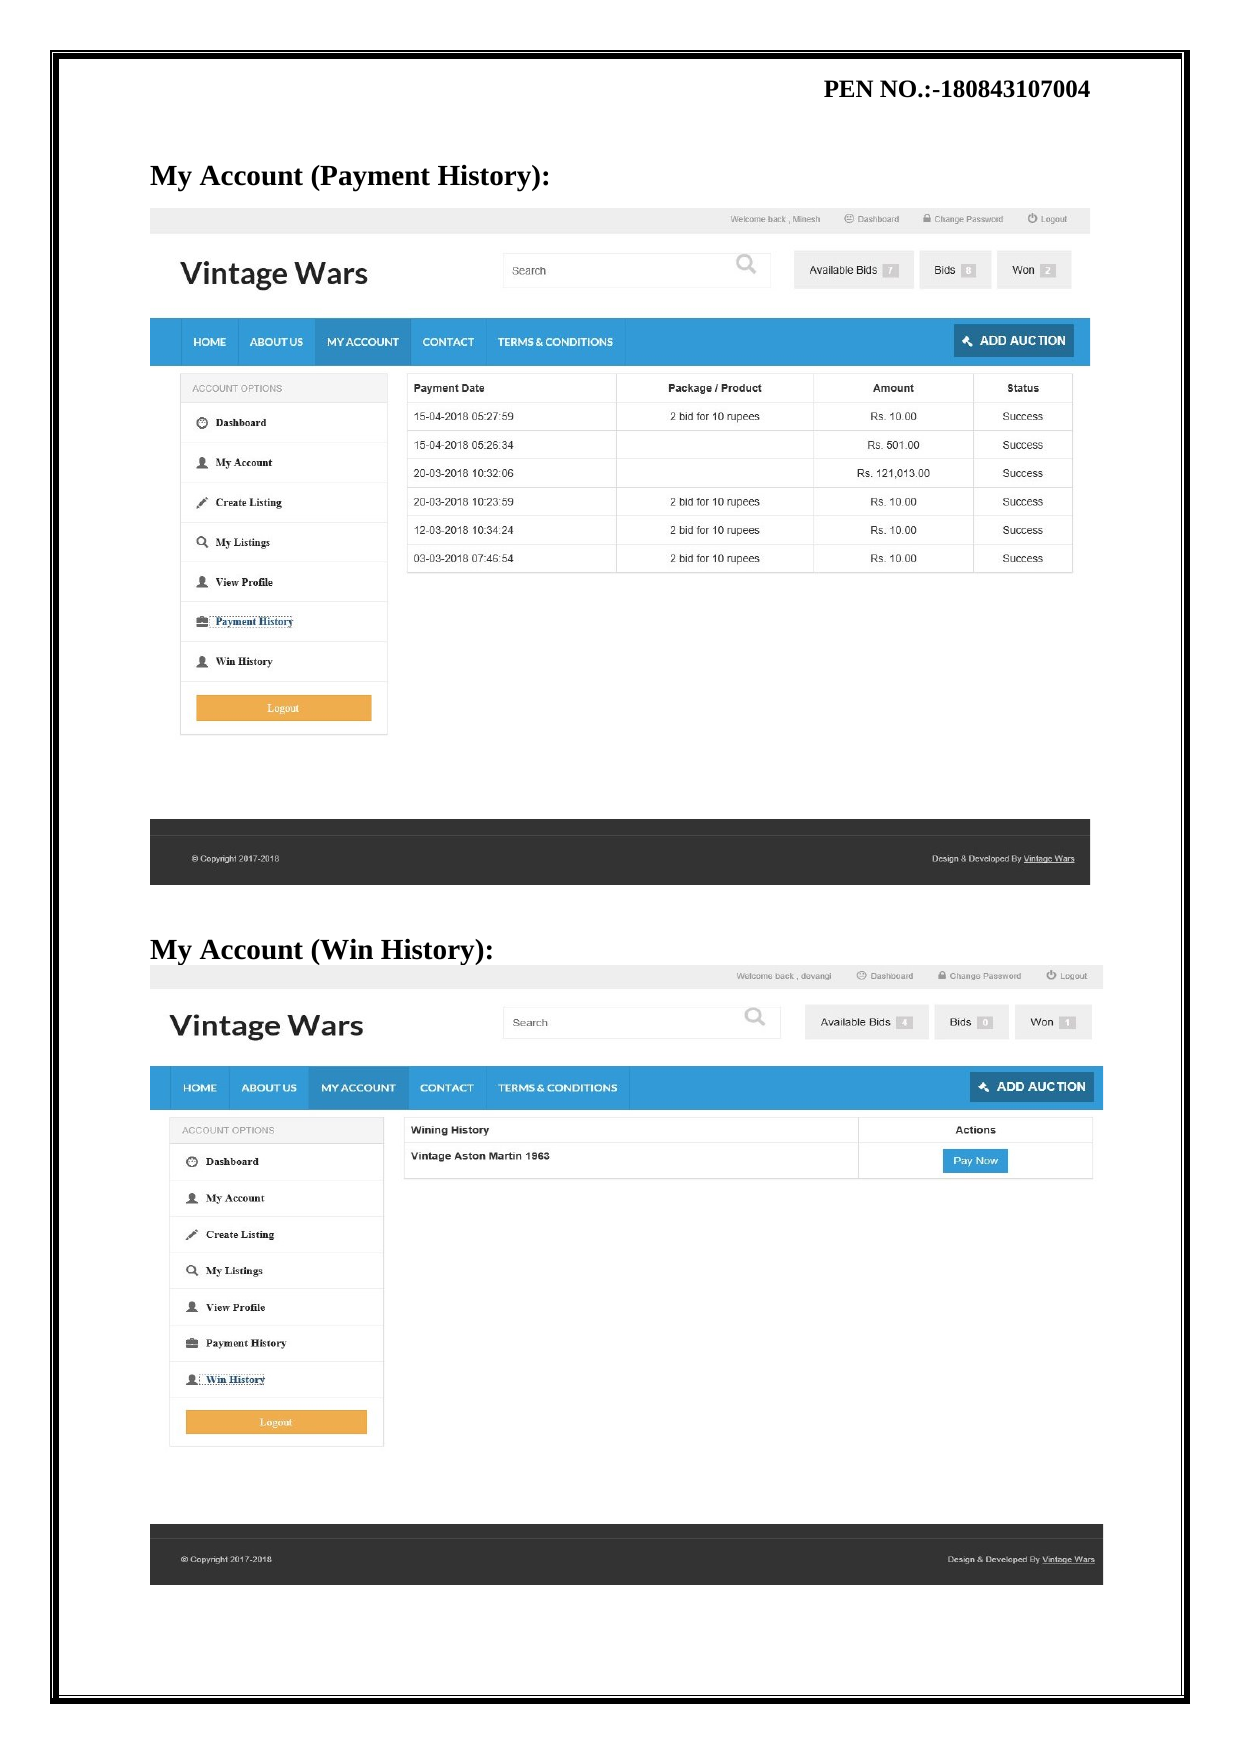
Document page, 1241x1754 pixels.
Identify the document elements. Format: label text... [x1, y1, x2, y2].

picture [150, 208, 1091, 885]
text My Account (Payment History): [150, 158, 1090, 192]
text My Account (Win History): [150, 932, 1090, 965]
picture [150, 965, 1104, 1585]
